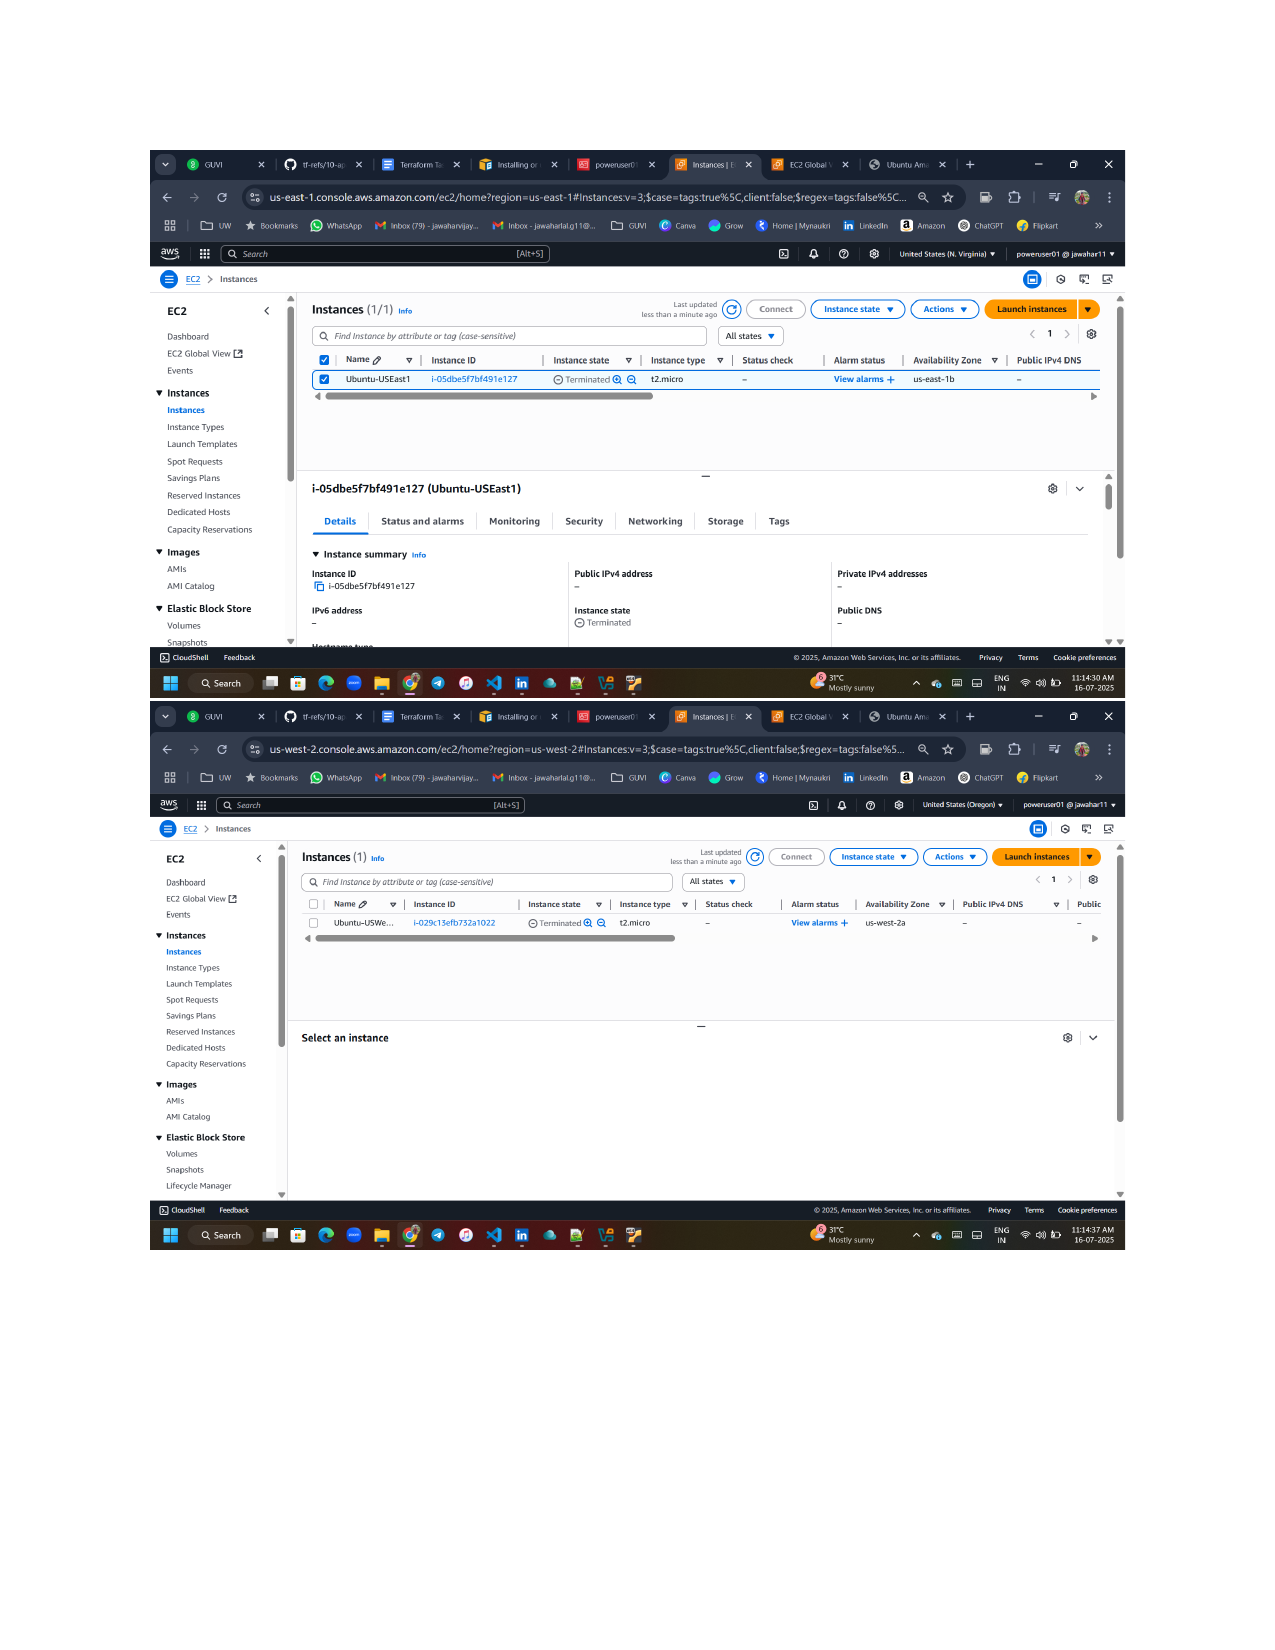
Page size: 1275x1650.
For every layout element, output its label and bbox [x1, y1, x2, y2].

picture [150, 701, 1125, 1250]
picture [150, 150, 1125, 698]
